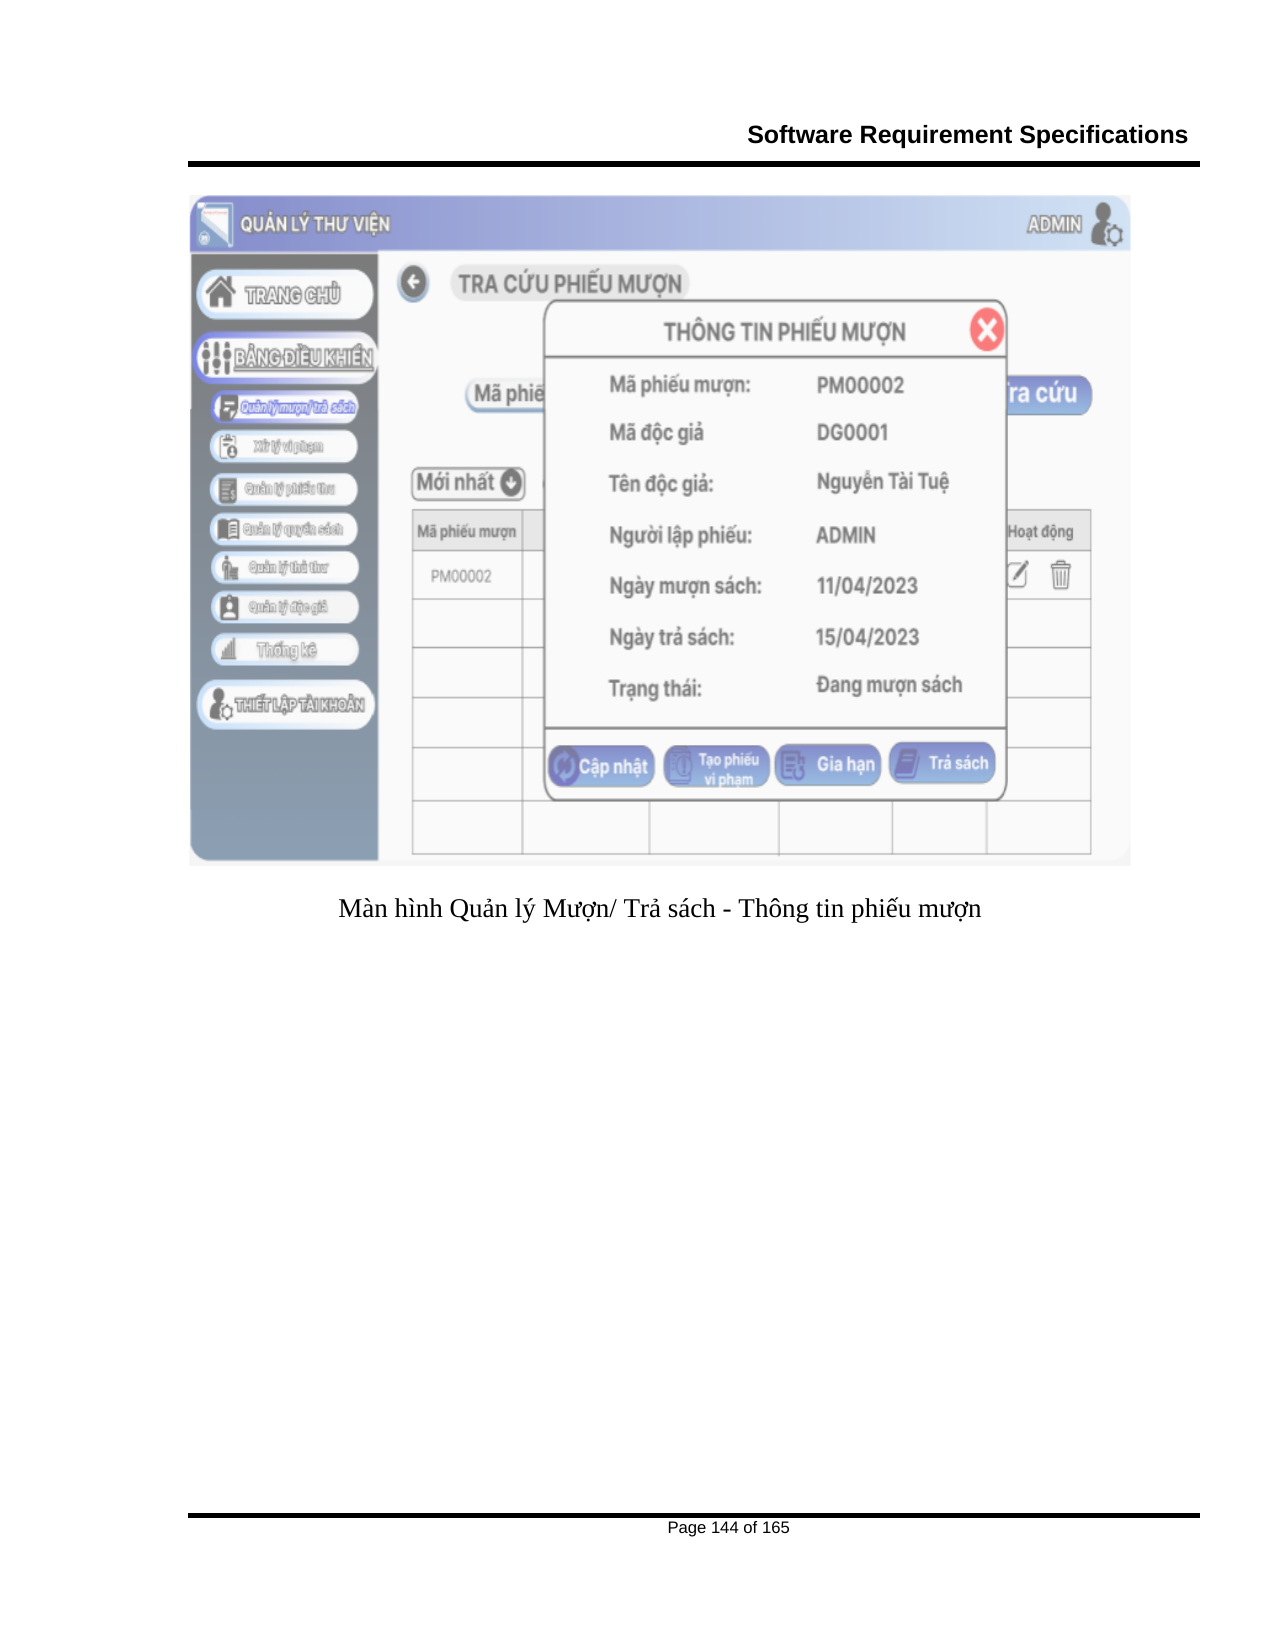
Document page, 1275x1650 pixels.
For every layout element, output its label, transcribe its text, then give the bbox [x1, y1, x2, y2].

text Màn hình Quản lý Mượn/ Trả sách - Thông tin phiếu mượn [187, 892, 1132, 923]
picture [189, 195, 1131, 866]
